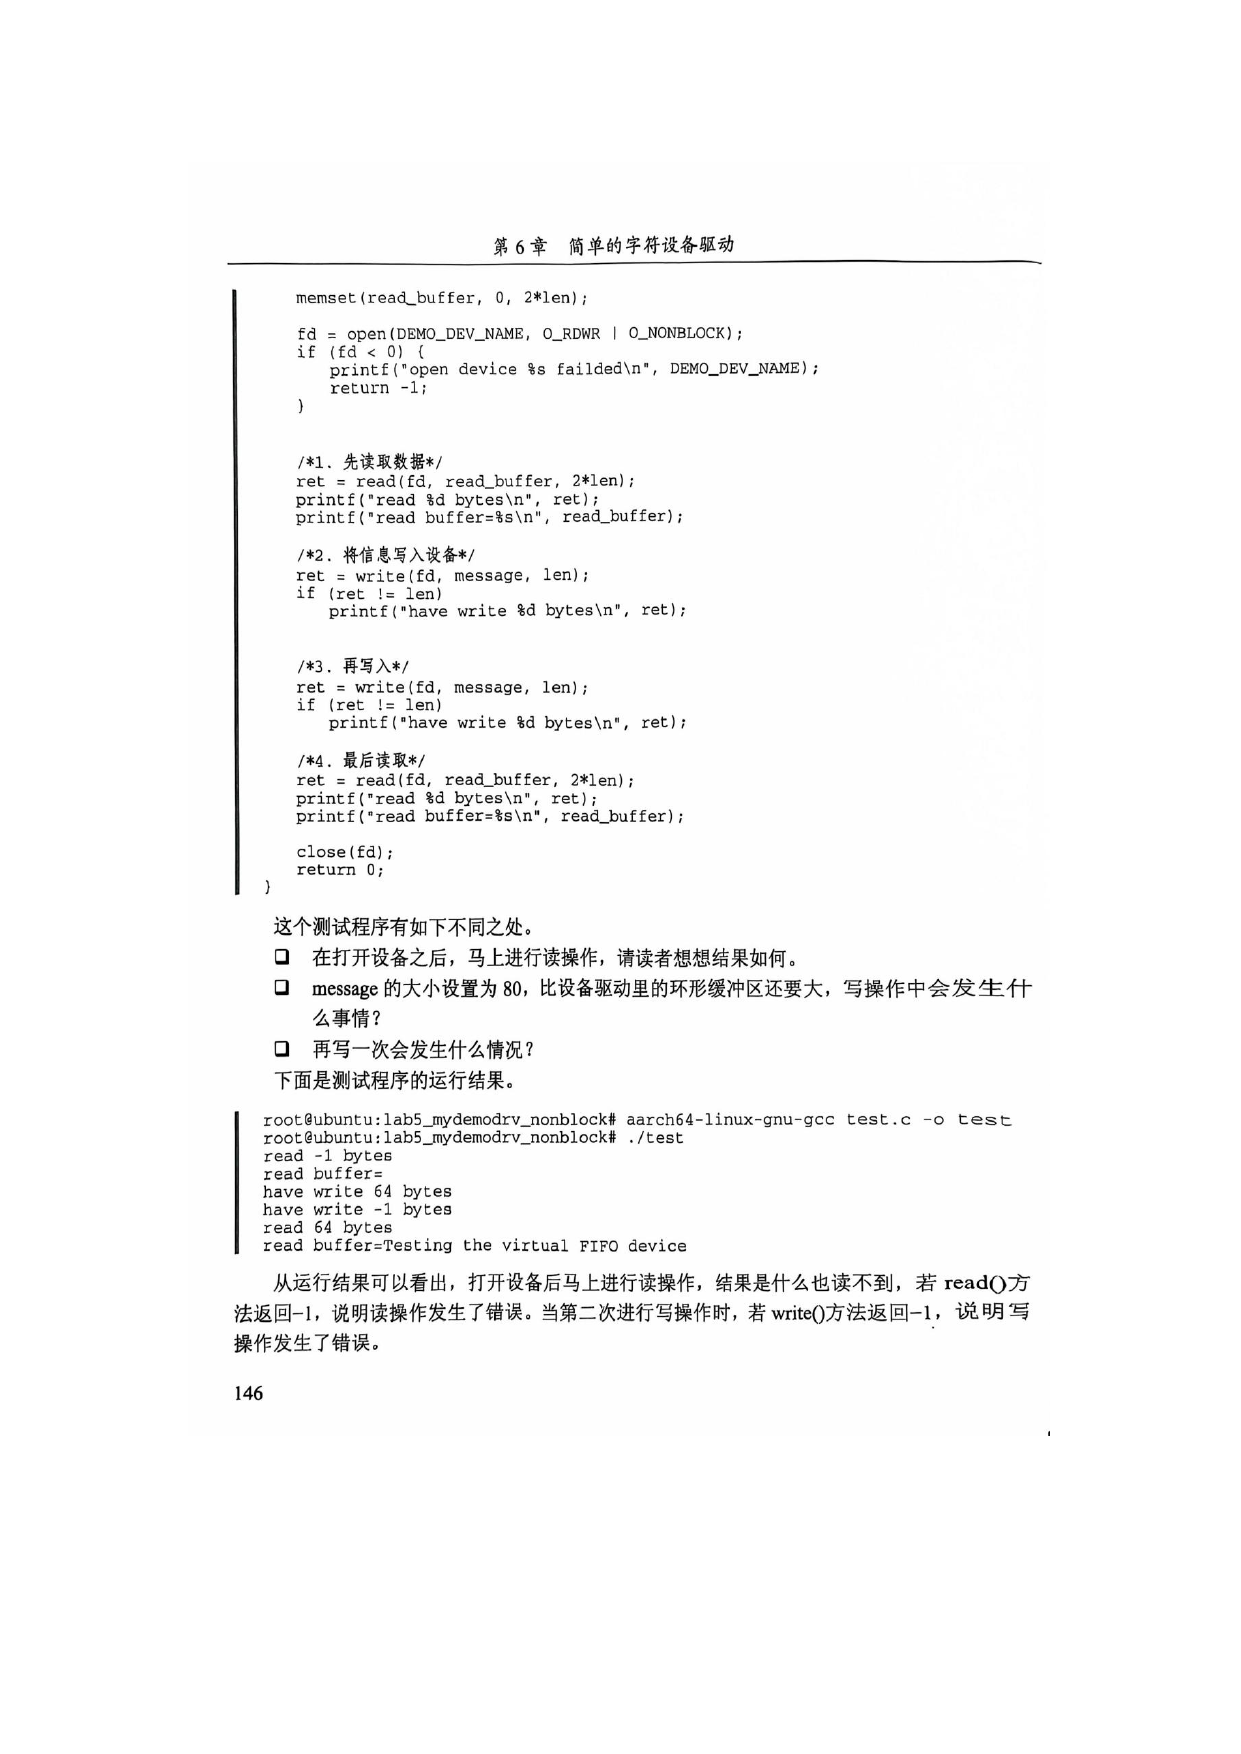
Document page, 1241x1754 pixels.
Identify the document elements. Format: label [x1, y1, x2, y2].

picture [187, 162, 1050, 1436]
